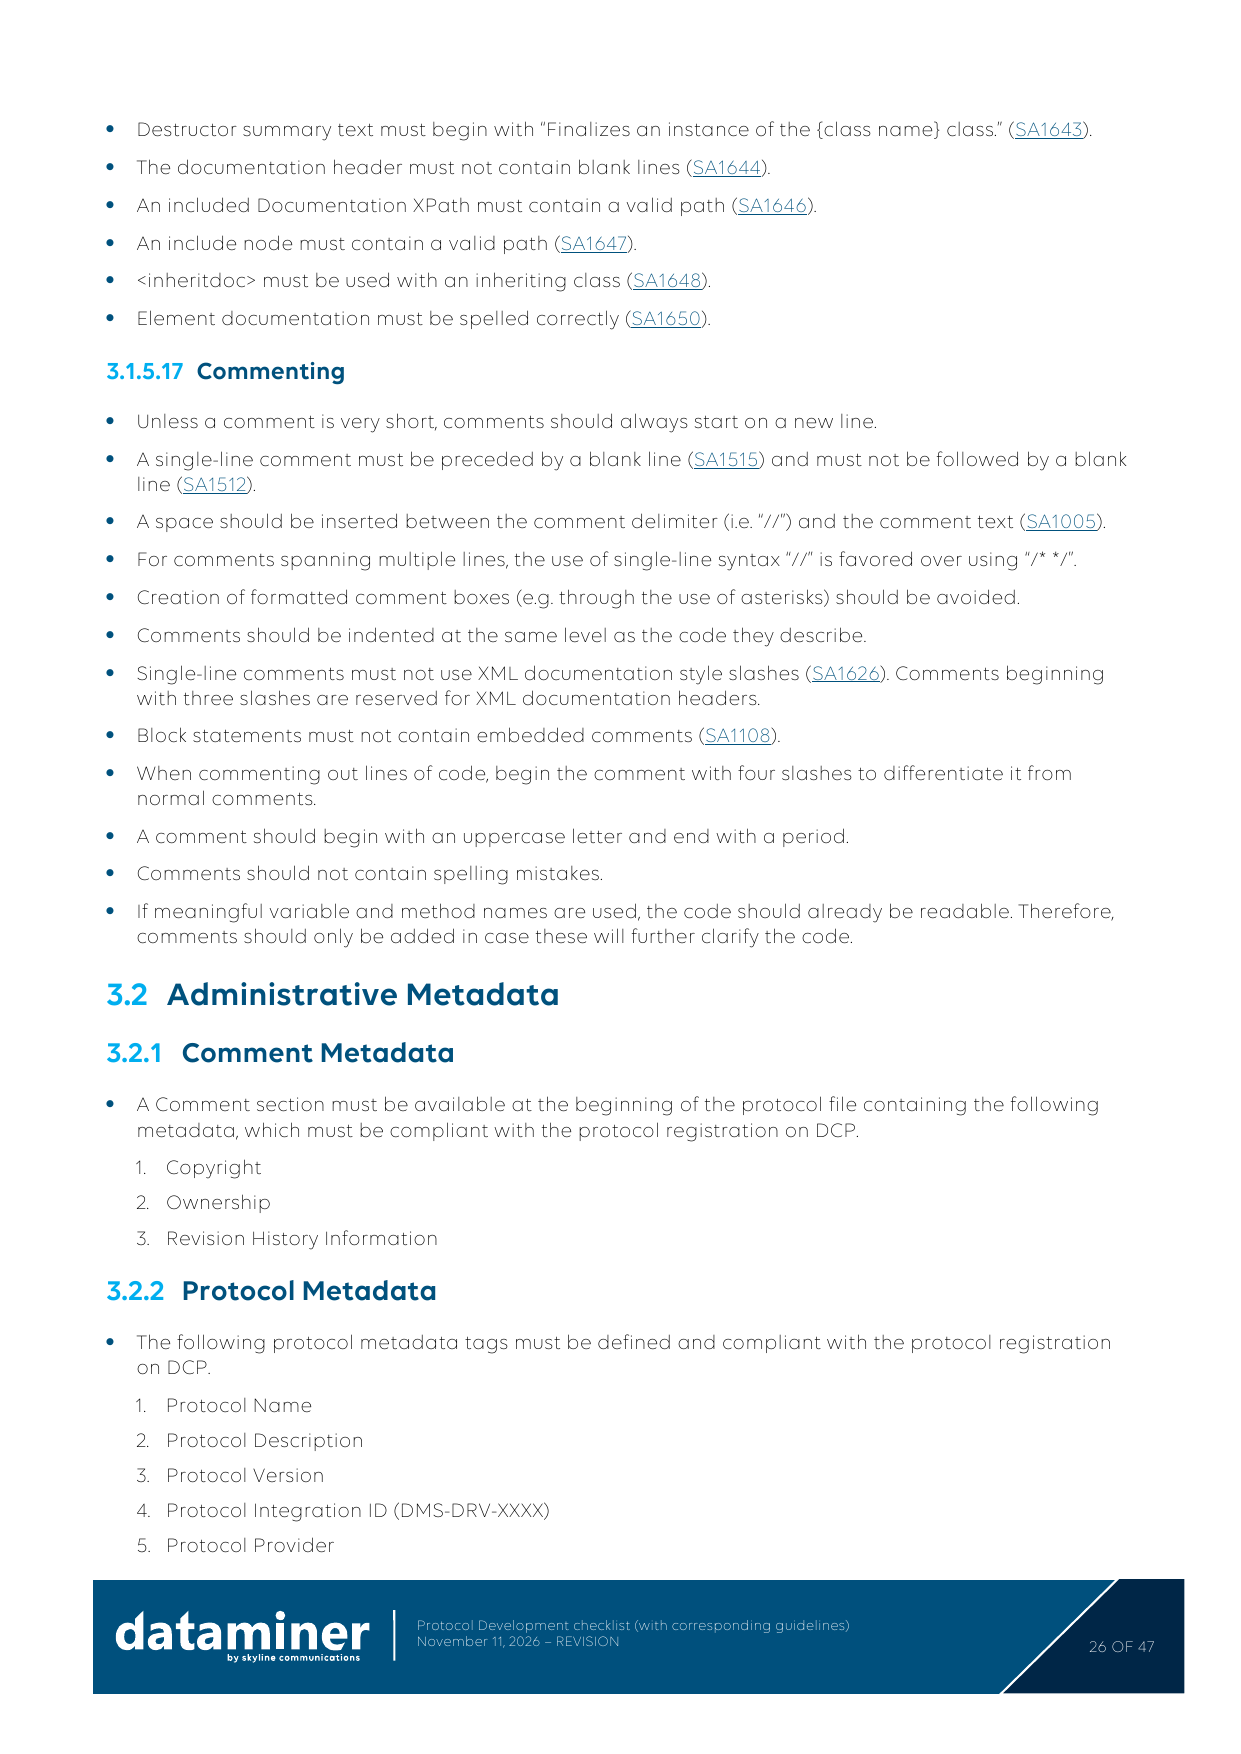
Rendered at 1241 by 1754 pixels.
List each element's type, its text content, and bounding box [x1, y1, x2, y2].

list A comment should begin with an uppercase letter and end with a period. [106, 824, 1134, 847]
list Revision History Information [136, 1226, 1134, 1249]
list Ownership [136, 1191, 1134, 1214]
list A space should be inserted between the comment delimiter (i.e. “//”) and the comment text (SA1005). [106, 510, 1134, 533]
list Block statements must not contain embedded comments (SA1108). [106, 724, 1134, 747]
list Comments should be indented at the same level as the code they describe. [106, 624, 1134, 647]
list Protocol Provider [136, 1534, 1134, 1557]
list If meaningful variable and method names are used, the code should already be readable. Therefore, comments should only be added in case these will further clarify the code. [106, 900, 1134, 948]
list Protocol Description [136, 1429, 1134, 1451]
list Copyright [135, 1156, 1134, 1179]
subtitle Protocol Metadata [106, 1274, 1134, 1306]
list An include node must contain a valid path (SA1647). [106, 232, 1134, 254]
list A Comment section must be available at the beginning of the protocol file containing the following metadata, which must be compliant with the protocol registration on DCP. [106, 1093, 1134, 1141]
list Destructor summary text must begin with “Finalizes an instance of the {class name} class.” (SA1643). [106, 118, 1134, 141]
list The following protocol metadata tags must be defined and compliant with the protocol registration on DCP. [106, 1331, 1134, 1379]
list <inheritdoc> must be used with an inheriting class (SA1648). [106, 269, 1134, 292]
subtitle Administrative Metadata [106, 975, 1134, 1012]
list Single-line comments must not use XML documentation style slashes (SA1626). Comments beginning with three slashes are reserved for XML documentation headers. [106, 661, 1134, 709]
list The documentation header must not contain blank lines (SA1644). [106, 156, 1134, 179]
list Protocol Name [135, 1393, 1134, 1416]
list Element documentation must be spelled correctly (SA1650). [106, 307, 1134, 330]
list A single-line comment must be preceded by a blank line (SA1515) and must not be followed by a blank line (SA1512). [106, 448, 1134, 496]
list When commenting out lines of code, begin the comment with four slashes to differentiate it from normal comments. [106, 762, 1134, 810]
list Protocol Integration ID (DMS-DRV-XXXX) [136, 1499, 1134, 1522]
subtitle Commenting [106, 357, 1134, 385]
list Creation of formatted comment boxes (e.g. through the use of asterisks) should be avoided. [106, 586, 1134, 609]
list Comments should not contain spelling mistakes. [106, 862, 1134, 885]
subtitle Comment Metadata [106, 1037, 1134, 1068]
list Unless a comment is very short, comments should always start on a new line. [106, 410, 1134, 433]
list For comments spanning multiple lines, the use of single-line syntax “//” is favored over using “/* */”. [106, 548, 1134, 571]
list An included Documentation XPath must contain a valid path (SA1646). [106, 194, 1134, 217]
list Protocol Version [136, 1464, 1134, 1487]
